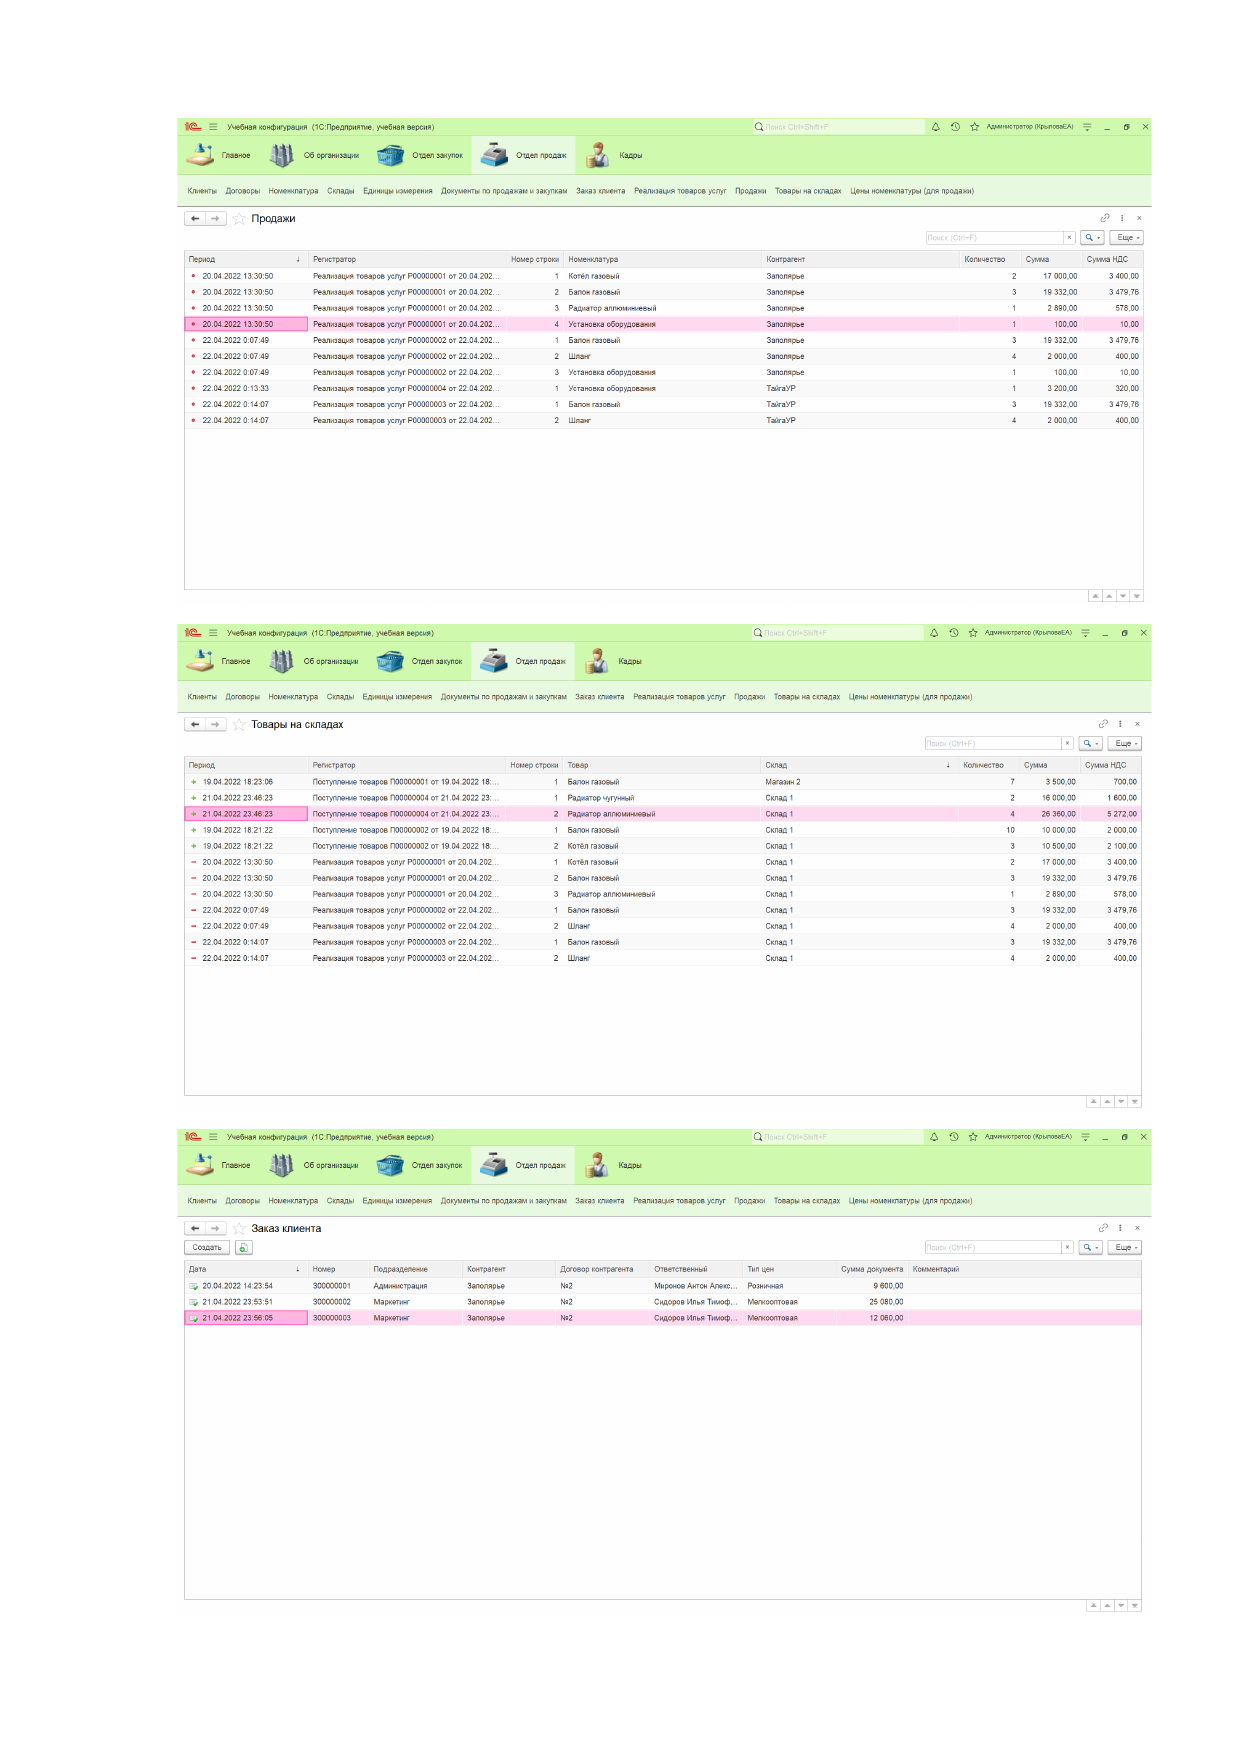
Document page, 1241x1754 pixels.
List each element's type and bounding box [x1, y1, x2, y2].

picture [177, 1129, 1152, 1615]
picture [177, 624, 1152, 1111]
picture [177, 118, 1152, 606]
